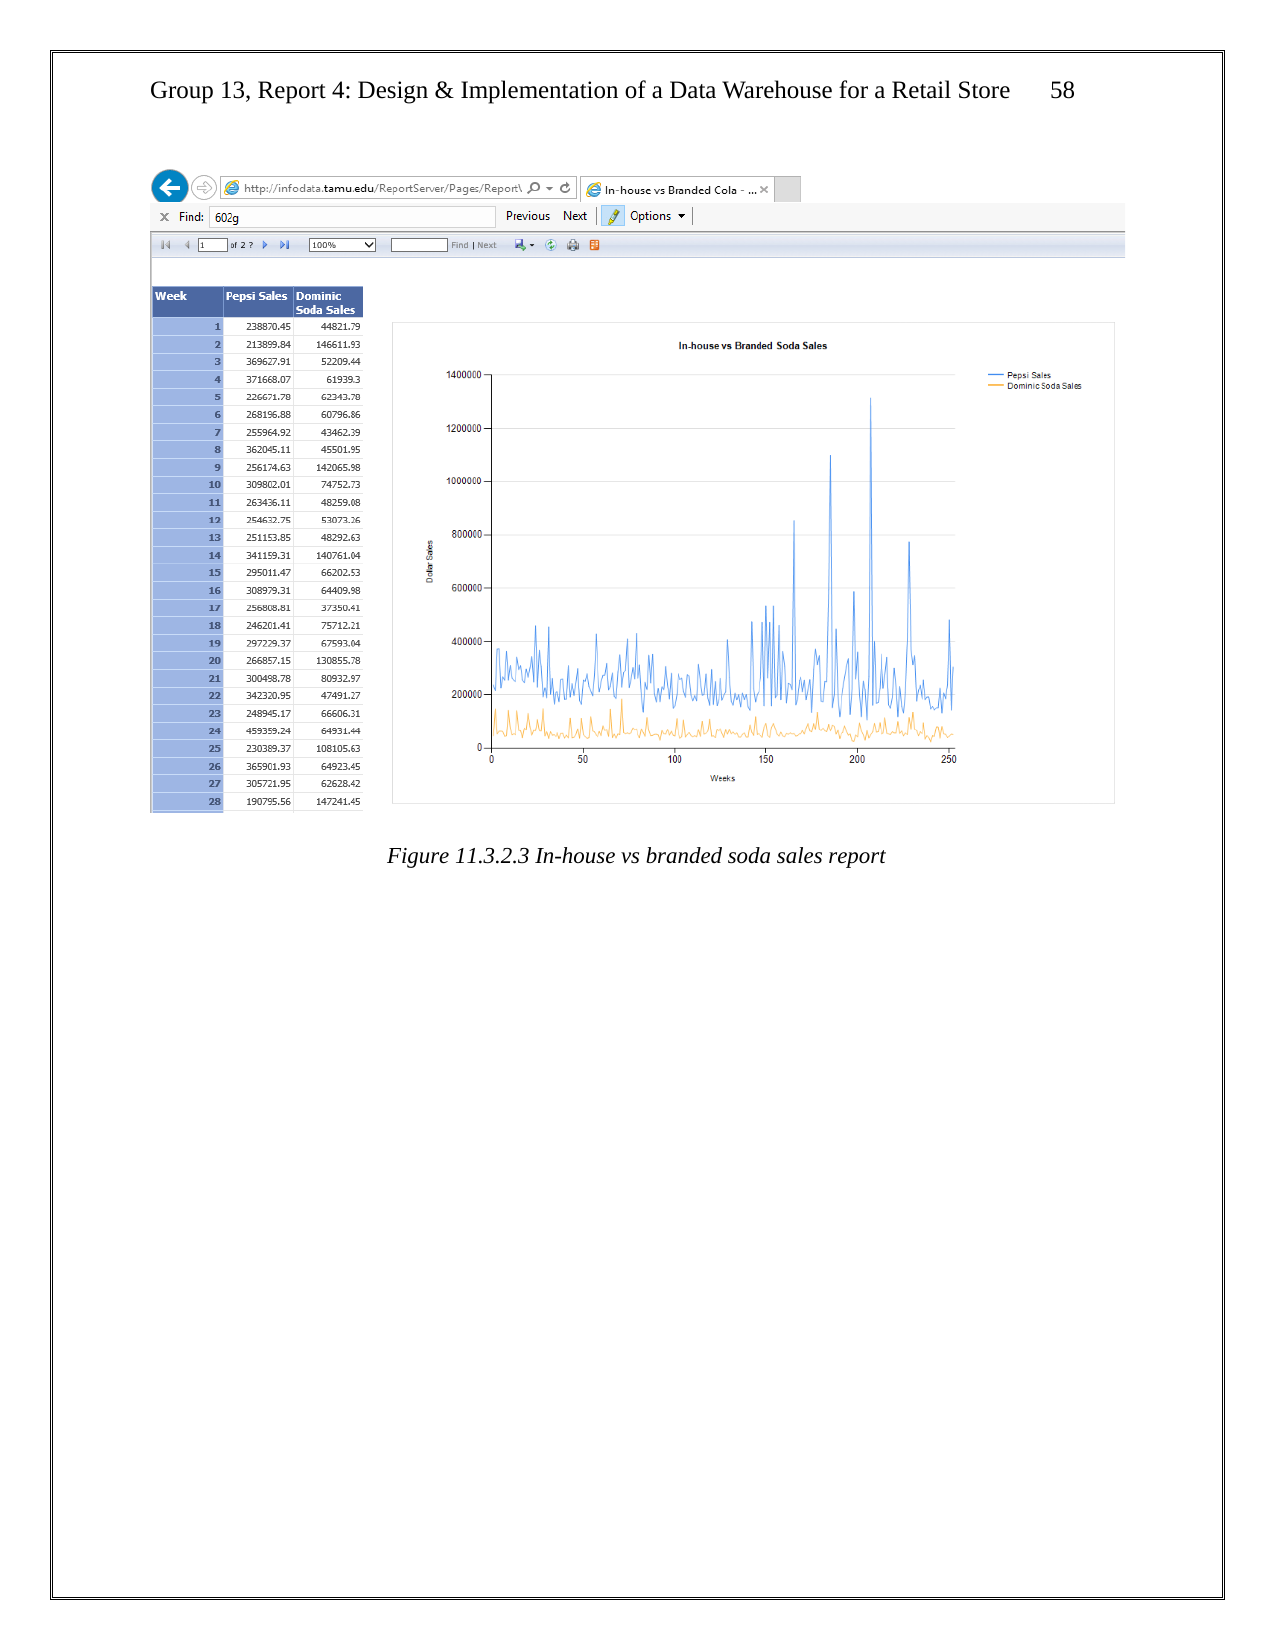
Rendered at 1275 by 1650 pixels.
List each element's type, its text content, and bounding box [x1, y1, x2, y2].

text Figure 11.3.2.3 In-house vs branded soda sales report [150, 842, 1125, 868]
picture [150, 150, 1125, 813]
